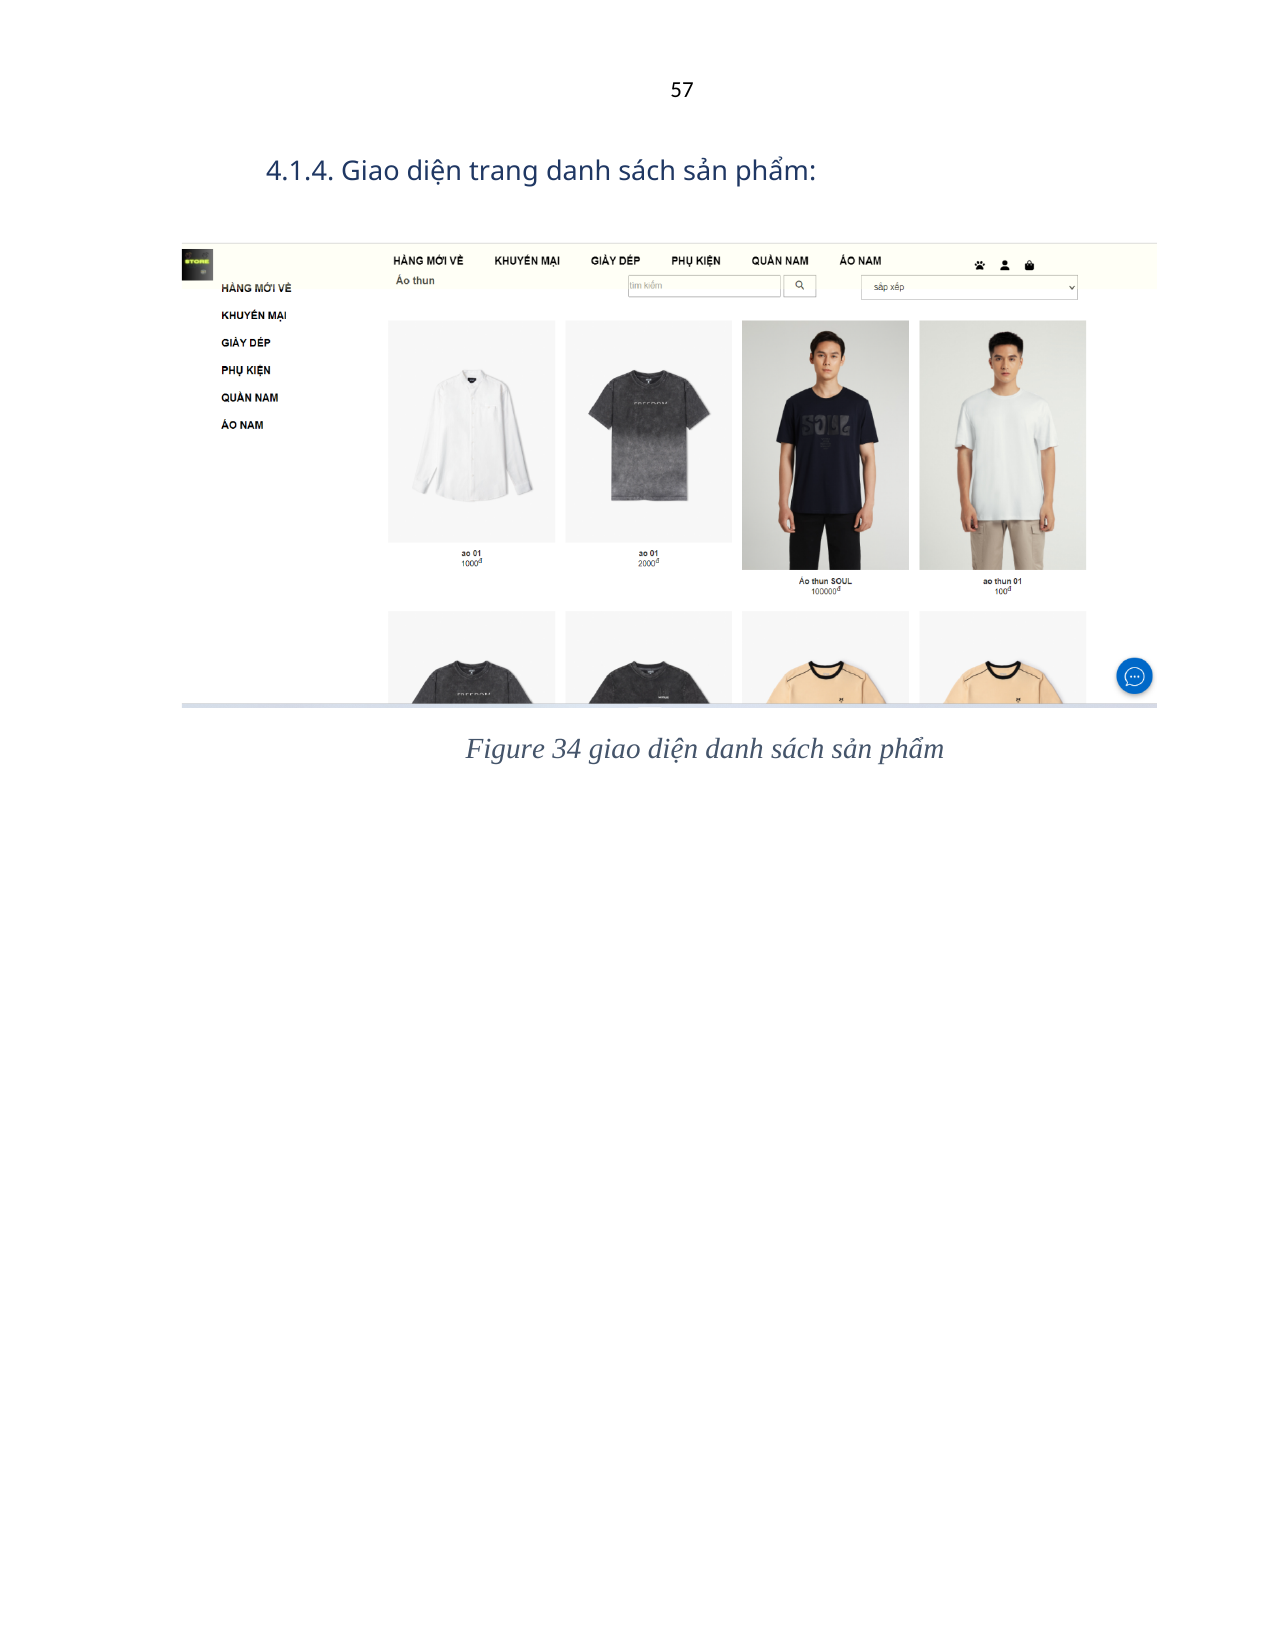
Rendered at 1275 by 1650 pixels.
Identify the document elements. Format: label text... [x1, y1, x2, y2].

picture [181, 242, 1157, 708]
subtitle 4.1.4. Giao diện trang danh sách sản phẩm: [266, 152, 1157, 189]
